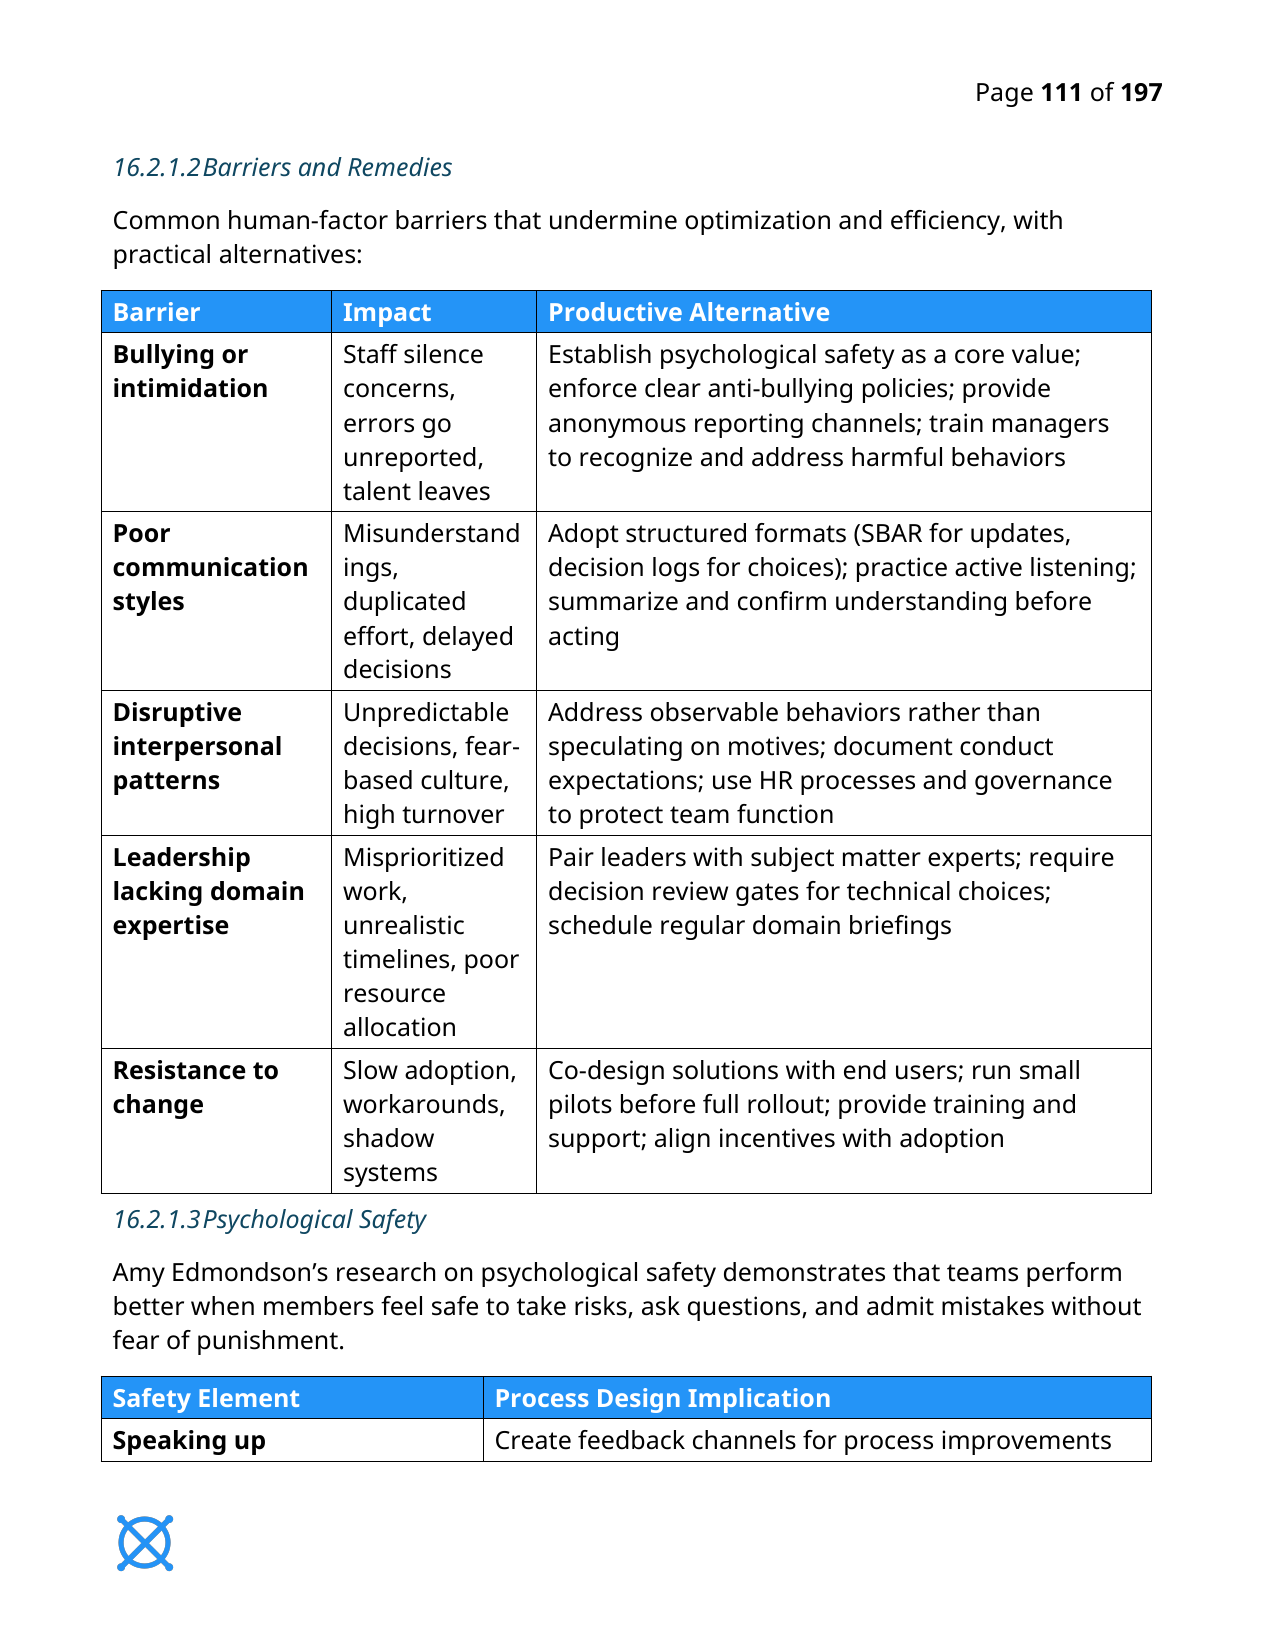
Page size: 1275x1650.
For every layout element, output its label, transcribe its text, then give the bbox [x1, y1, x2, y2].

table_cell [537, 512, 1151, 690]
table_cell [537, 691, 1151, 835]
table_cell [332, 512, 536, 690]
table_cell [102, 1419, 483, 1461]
subtitle Psychological Safety [112, 1202, 1162, 1236]
text Amy Edmondson’s research on psychological safety demonstrates that teams perform better when members feel safe to take risks, ask questions, and admit mistakes without fear of punishment. [112, 1255, 1162, 1357]
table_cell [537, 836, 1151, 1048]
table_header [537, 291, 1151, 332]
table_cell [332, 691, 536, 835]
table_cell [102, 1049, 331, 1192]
subtitle Barriers and Remedies [112, 150, 1162, 184]
picture [112, 1511, 177, 1575]
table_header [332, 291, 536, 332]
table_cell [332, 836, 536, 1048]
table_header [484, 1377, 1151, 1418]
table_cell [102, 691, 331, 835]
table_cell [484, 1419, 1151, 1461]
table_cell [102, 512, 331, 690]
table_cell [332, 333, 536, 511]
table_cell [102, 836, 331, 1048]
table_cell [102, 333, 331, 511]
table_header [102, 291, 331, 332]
text Common human-factor barriers that undermine optimization and efficiency, with practical alternatives: [112, 203, 1162, 271]
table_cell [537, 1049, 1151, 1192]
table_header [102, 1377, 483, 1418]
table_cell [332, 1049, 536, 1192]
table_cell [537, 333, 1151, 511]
